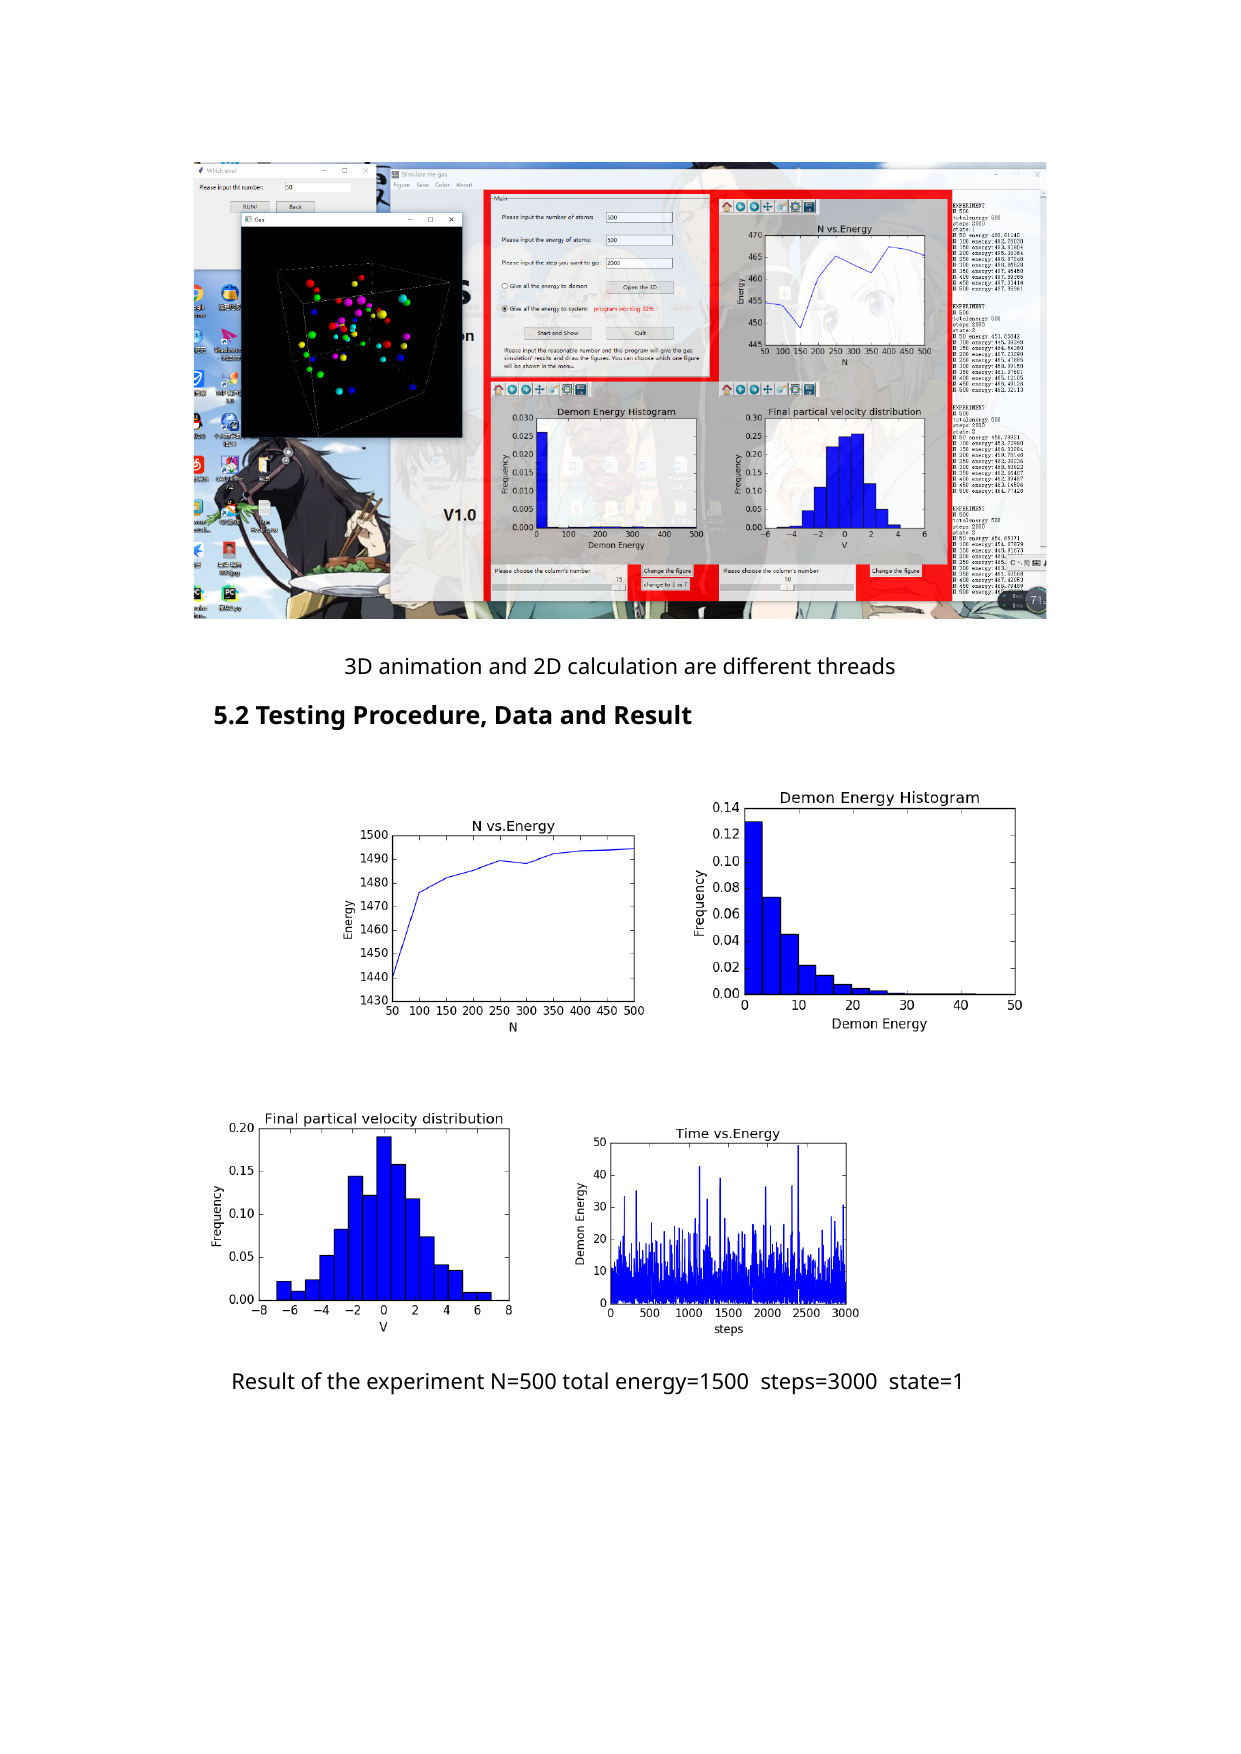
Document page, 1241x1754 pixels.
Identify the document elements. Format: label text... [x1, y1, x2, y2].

text 3D animation and 2D calculation are different threads [187, 649, 1053, 682]
picture [187, 1072, 879, 1357]
text Result of the experiment N=500 total energy=1500 steps=3000 state=1 [187, 1364, 1053, 1397]
text 5.2 Testing Procedure, Data and Result [187, 682, 1053, 747]
picture [193, 162, 1047, 619]
picture [323, 747, 1053, 1056]
